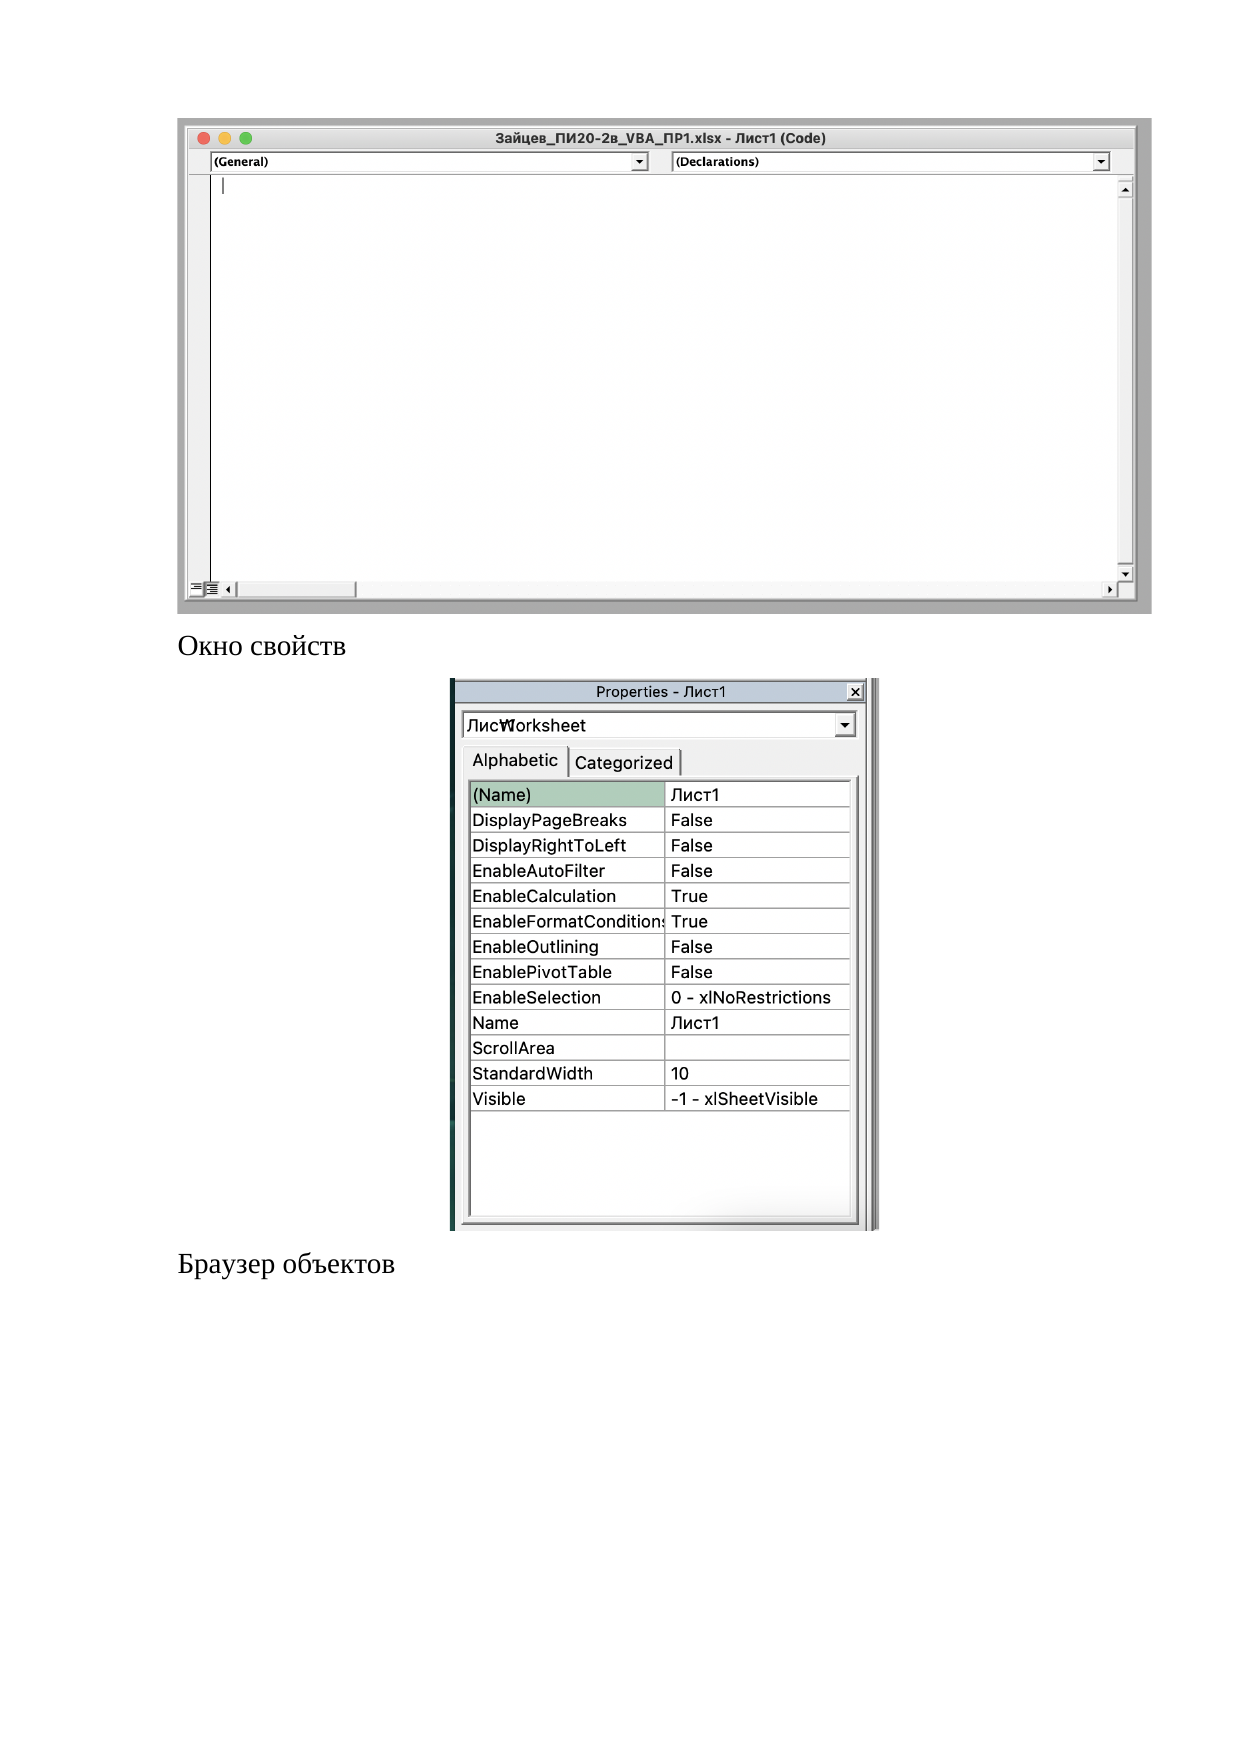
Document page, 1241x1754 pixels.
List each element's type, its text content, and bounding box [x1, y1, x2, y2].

text Окно свойств [177, 628, 1152, 662]
text Браузер объектов [177, 1246, 1152, 1279]
picture [449, 678, 880, 1231]
picture [177, 118, 1152, 614]
